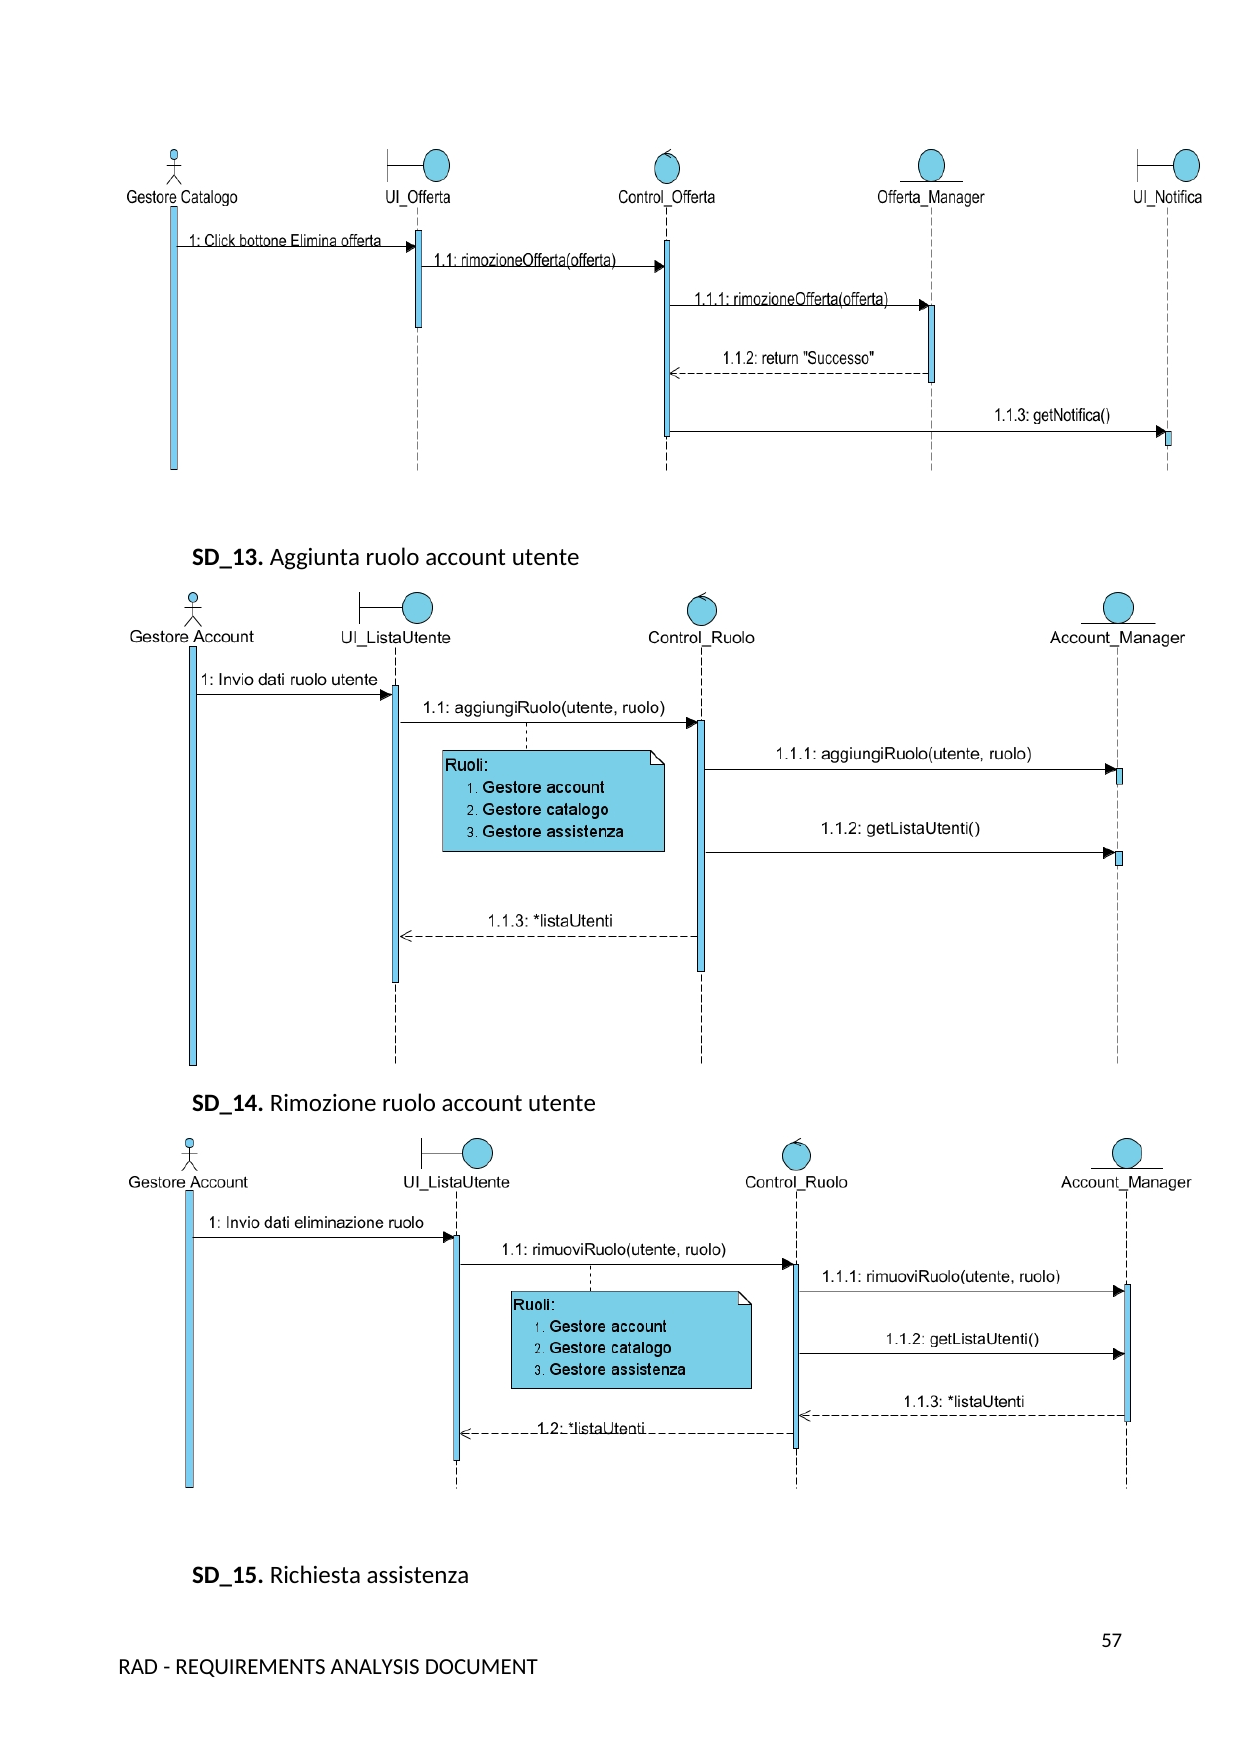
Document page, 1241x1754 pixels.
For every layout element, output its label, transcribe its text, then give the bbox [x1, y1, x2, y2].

text SD_13. Aggiunta ruolo account utente [192, 541, 1122, 572]
text SD_15. Richiesta assistenza [192, 1559, 1122, 1589]
text SD_14. Rimozione ruolo account utente [192, 1087, 1122, 1117]
picture [118, 1136, 1200, 1491]
picture [118, 147, 1209, 473]
picture [118, 590, 1205, 1069]
